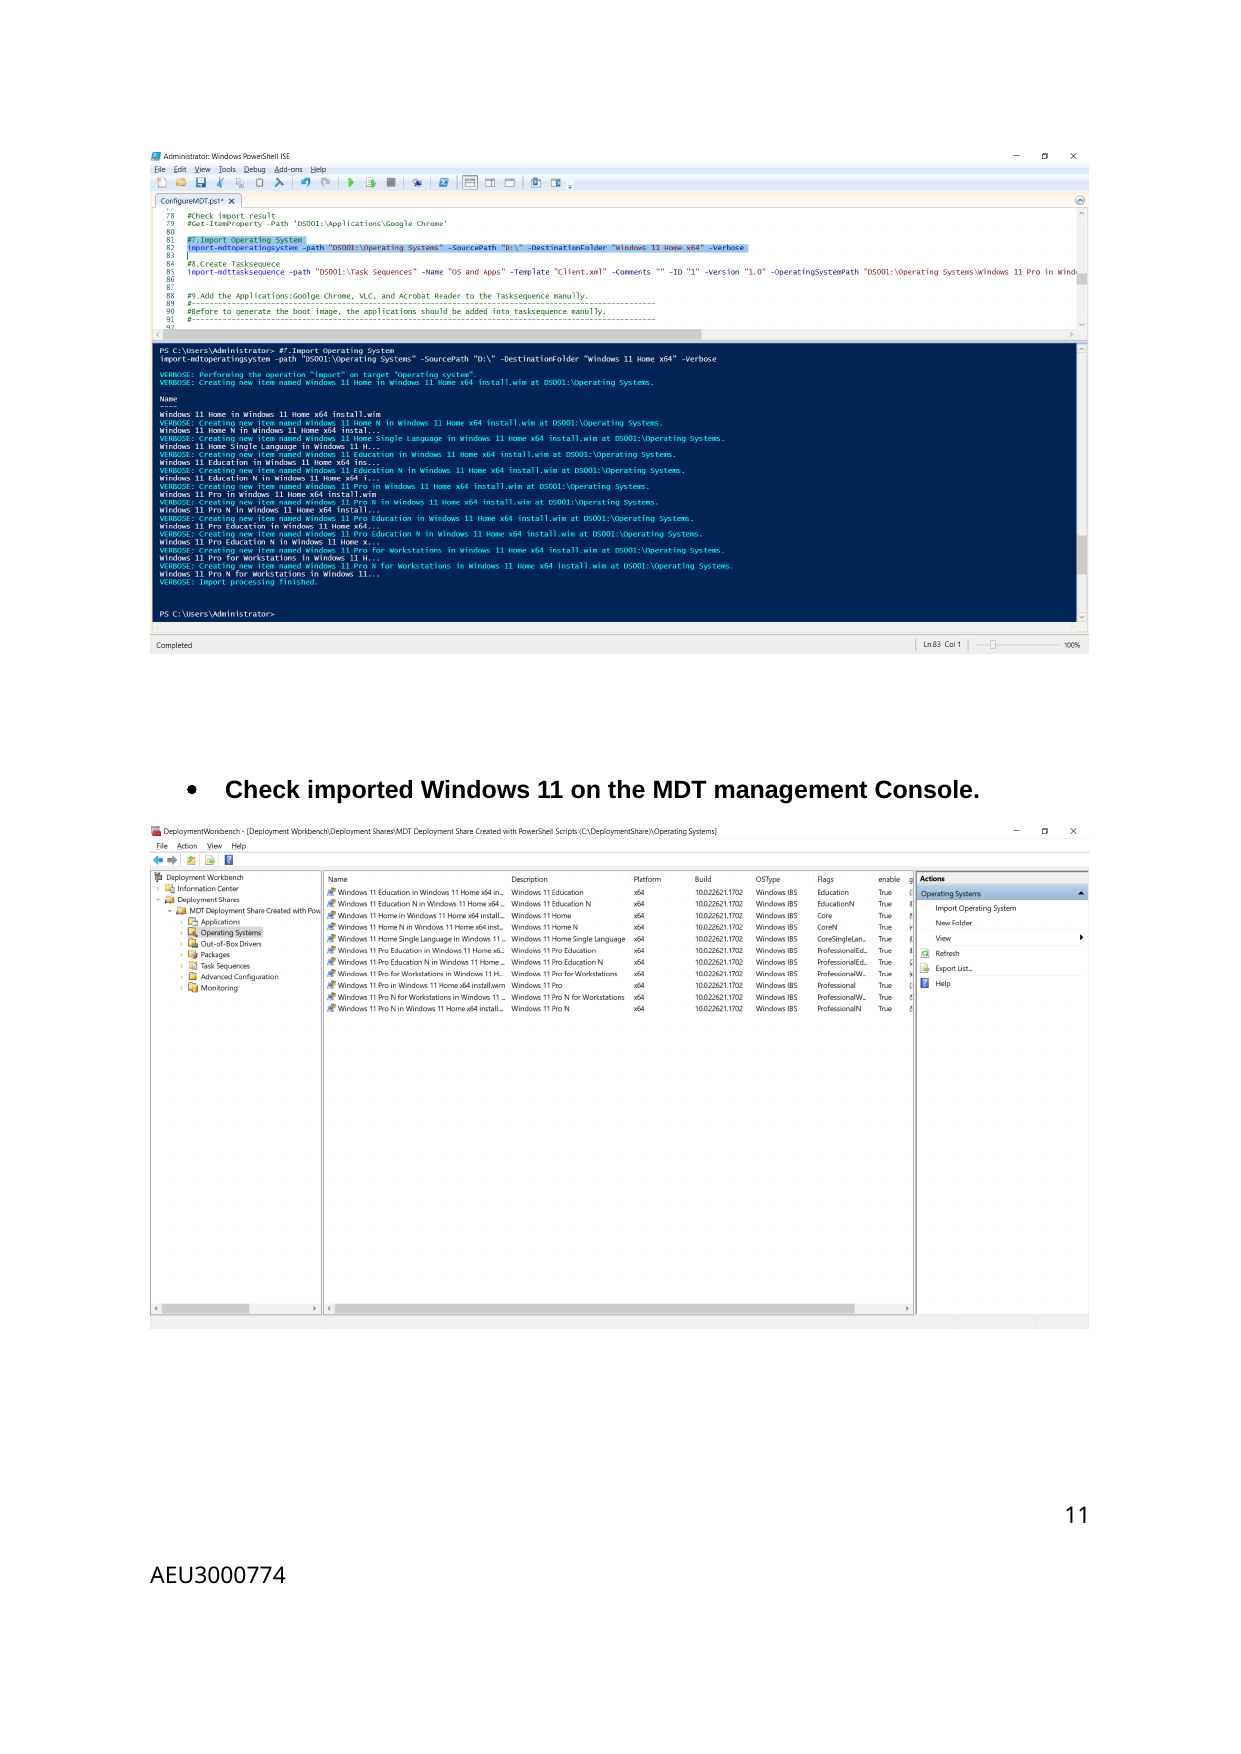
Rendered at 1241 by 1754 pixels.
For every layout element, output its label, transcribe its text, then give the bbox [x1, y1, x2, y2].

list Check imported Windows 11 on the MDT management Console. [187, 775, 1090, 804]
picture [150, 824, 1089, 1329]
picture [150, 150, 1089, 654]
